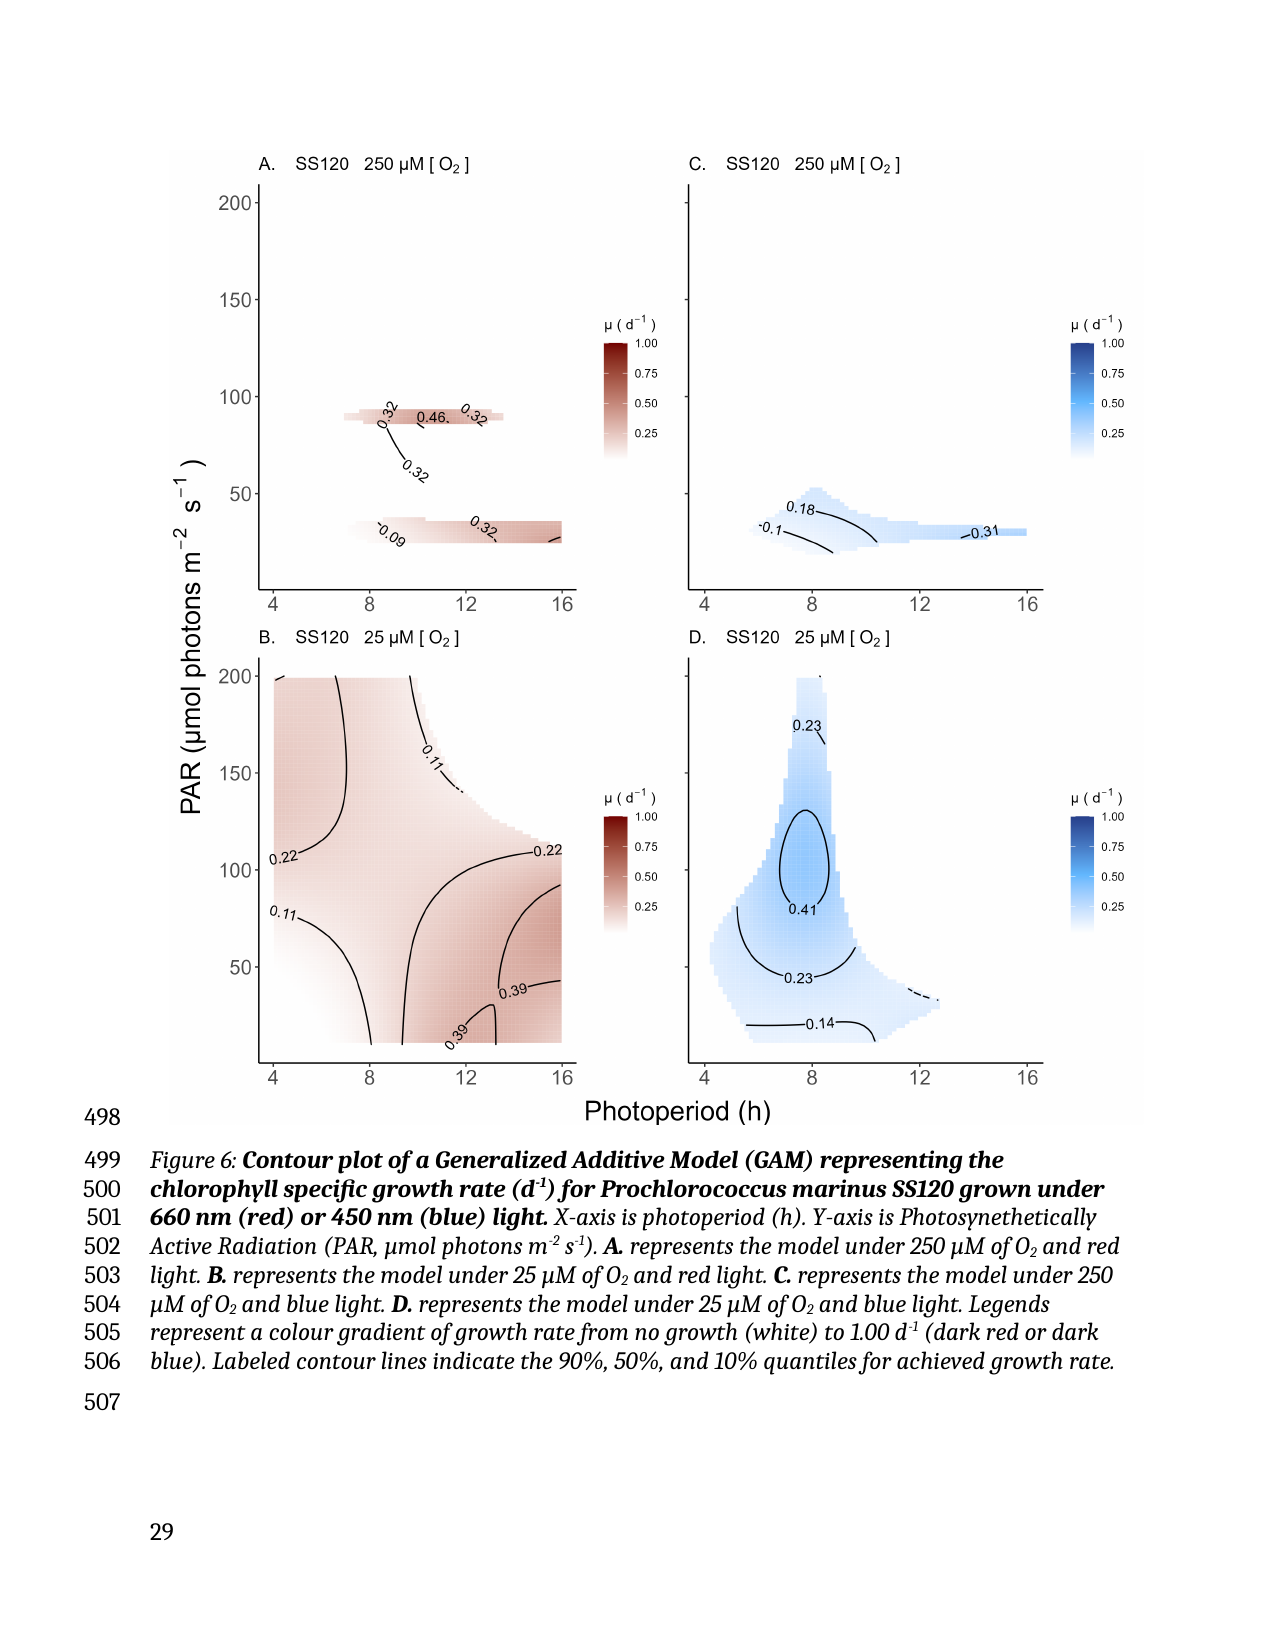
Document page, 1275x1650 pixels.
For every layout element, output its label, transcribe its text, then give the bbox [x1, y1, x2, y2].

picture [168, 150, 1144, 1125]
text Figure 6: Contour plot of a Generalized Additive Model (GAM) representing the chlorophyll specific growth rate (d-1) for Prochlorococcus marinus SS120 grown under 660 nm (red) or 450 nm (blue) light. X-axis is photoperiod (h). Y-axis is Photosynethetically Active Radiation (PAR, µmol photons m-2 s-1). A. represents the model under 250 µM of O2 and red light. B. represents the model under 25 µM of O2 and red light. C. represents the model under 250 µM of O2 and blue light. D. represents the model under 25 µM of O2 and blue light. Legends represent a colour gradient of growth rate from no growth (white) to 1.00 d-1 (dark red or dark blue). Labeled contour lines indicate the 90%, 50%, and 10% quantiles for achieved growth rate. [150, 1146, 1125, 1376]
